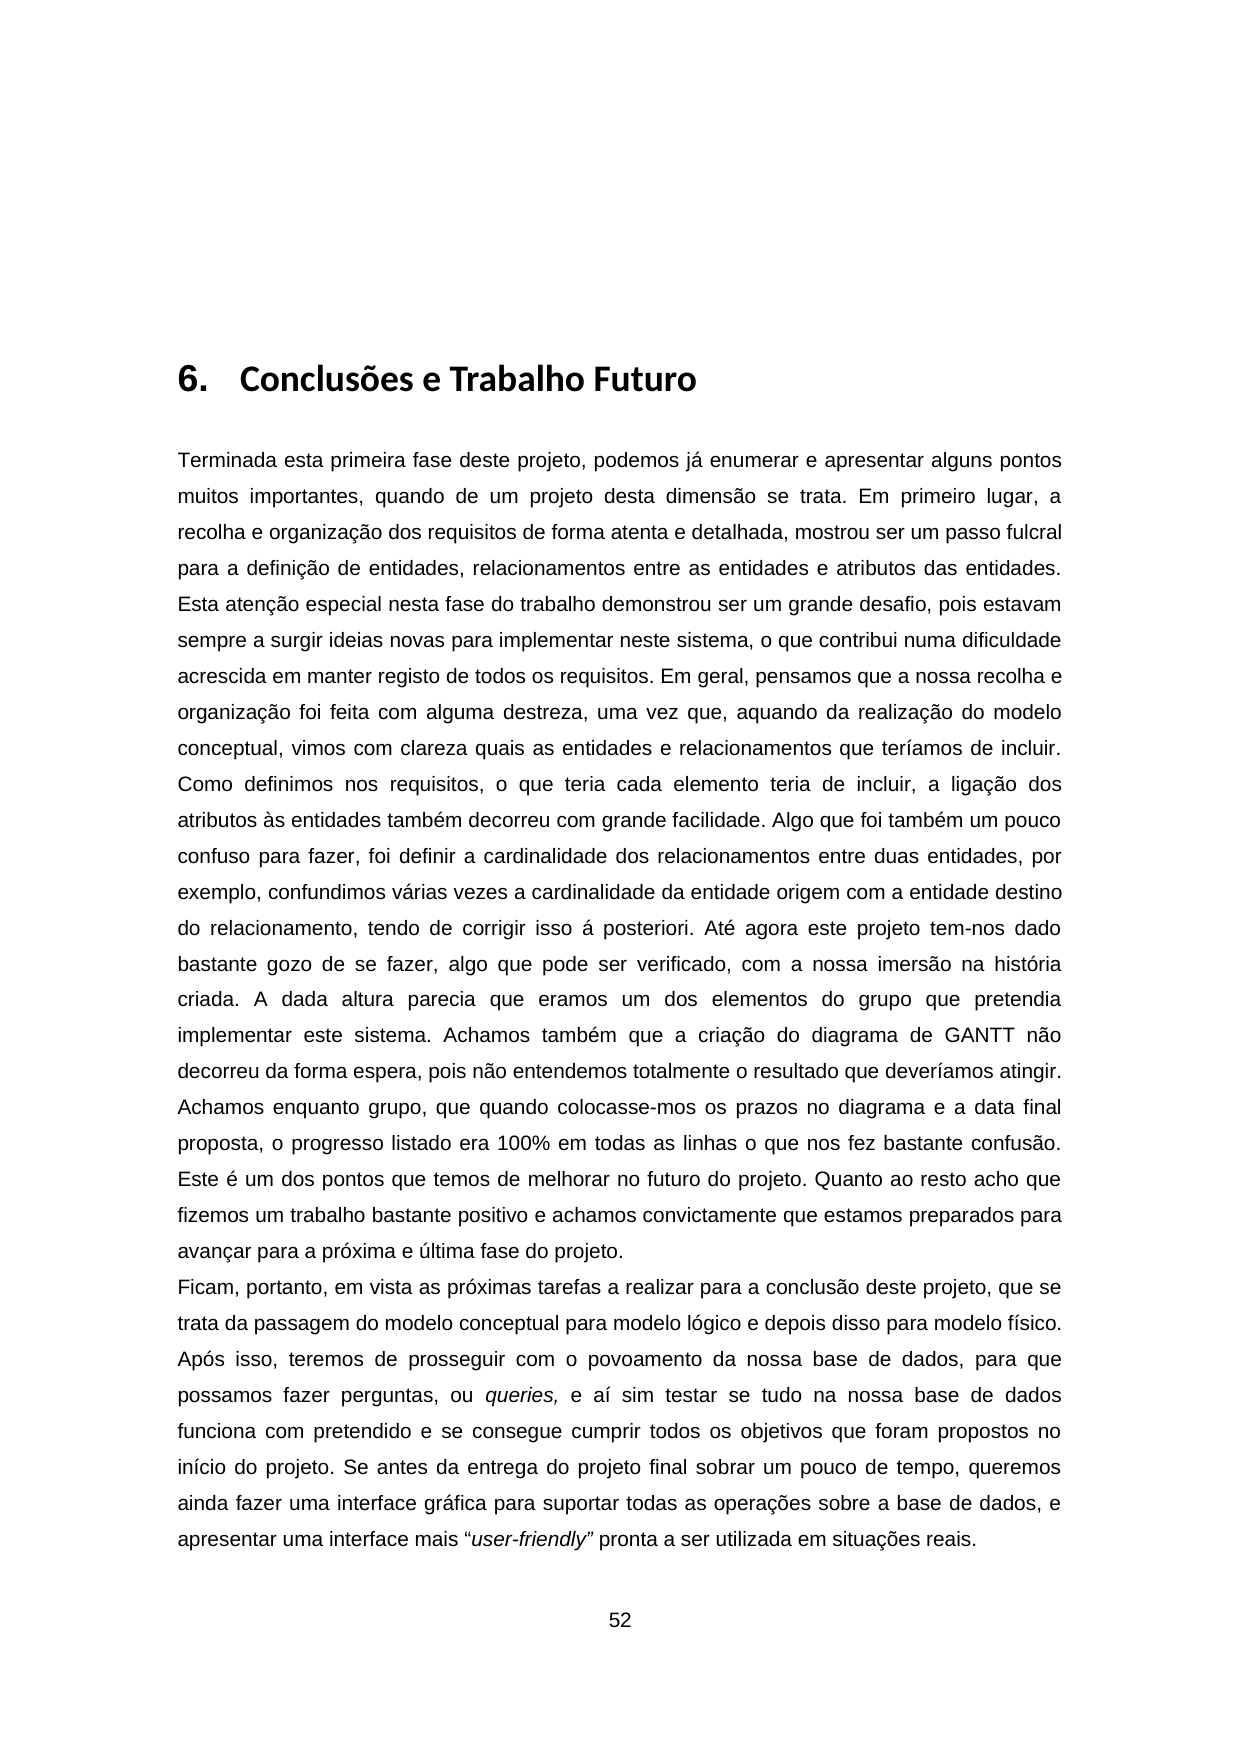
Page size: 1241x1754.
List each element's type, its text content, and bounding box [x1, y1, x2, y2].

text Ficam, portanto, em vista as próximas tarefas a realizar para a conclusão deste projeto, que se trata da passagem do modelo conceptual para modelo lógico e depois disso para modelo físico. Após isso, teremos de prosseguir com o povoamento da nossa base de dados, para que possamos fazer perguntas, ou queries, e aí sim testar se tudo na nossa base de dados funciona com pretendido e se consegue cumprir todos os objetivos que foram propostos no início do projeto. Se antes da entrega do projeto final sobrar um pouco de tempo, queremos ainda fazer uma interface gráfica para suportar todas as operações sobre a base de dados, e apresentar uma interface mais “user-friendly” pronta a ser utilizada em situações reais. [177, 1275, 1063, 1550]
text Conclusões e Trabalho Futuro [177, 354, 1063, 400]
text Terminada esta primeira fase deste projeto, podemos já enumerar e apresentar alguns pontos muitos importantes, quando de um projeto desta dimensão se trata. Em primeiro lugar, a recolha e organização dos requisitos de forma atenta e detalhada, mostrou ser um passo fulcral para a definição de entidades, relacionamentos entre as entidades e atributos das entidades. Esta atenção especial nesta fase do trabalho demonstrou ser um grande desafio, pois estavam sempre a surgir ideias novas para implementar neste sistema, o que contribui numa dificuldade acrescida em manter registo de todos os requisitos. Em geral, pensamos que a nossa recolha e organização foi feita com alguma destreza, uma vez que, aquando da realização do modelo conceptual, vimos com clareza quais as entidades e relacionamentos que teríamos de incluir. Como definimos nos requisitos, o que teria cada elemento teria de incluir, a ligação dos atributos às entidades também decorreu com grande facilidade. Algo que foi também um pouco confuso para fazer, foi definir a cardinalidade dos relacionamentos entre duas entidades, por exemplo, confundimos várias vezes a cardinalidade da entidade origem com a entidade destino do relacionamento, tendo de corrigir isso á posteriori. Até agora este projeto tem-nos dado bastante gozo de se fazer, algo que pode ser verificado, com a nossa imersão na história criada. A dada altura parecia que eramos um dos elementos do grupo que pretendia implementar este sistema. Achamos também que a criação do diagrama de GANTT não decorreu da forma espera, pois não entendemos totalmente o resultado que deveríamos atingir. Achamos enquanto grupo, que quando colocasse-mos os prazos no diagrama e a data final proposta, o progresso listado era 100% em todas as linhas o que nos fez bastante confusão. Este é um dos pontos que temos de melhorar no futuro do projeto. Quanto ao resto acho que fizemos um trabalho bastante positivo e achamos convictamente que estamos preparados para avançar para a próxima e última fase do projeto. [177, 448, 1063, 1263]
